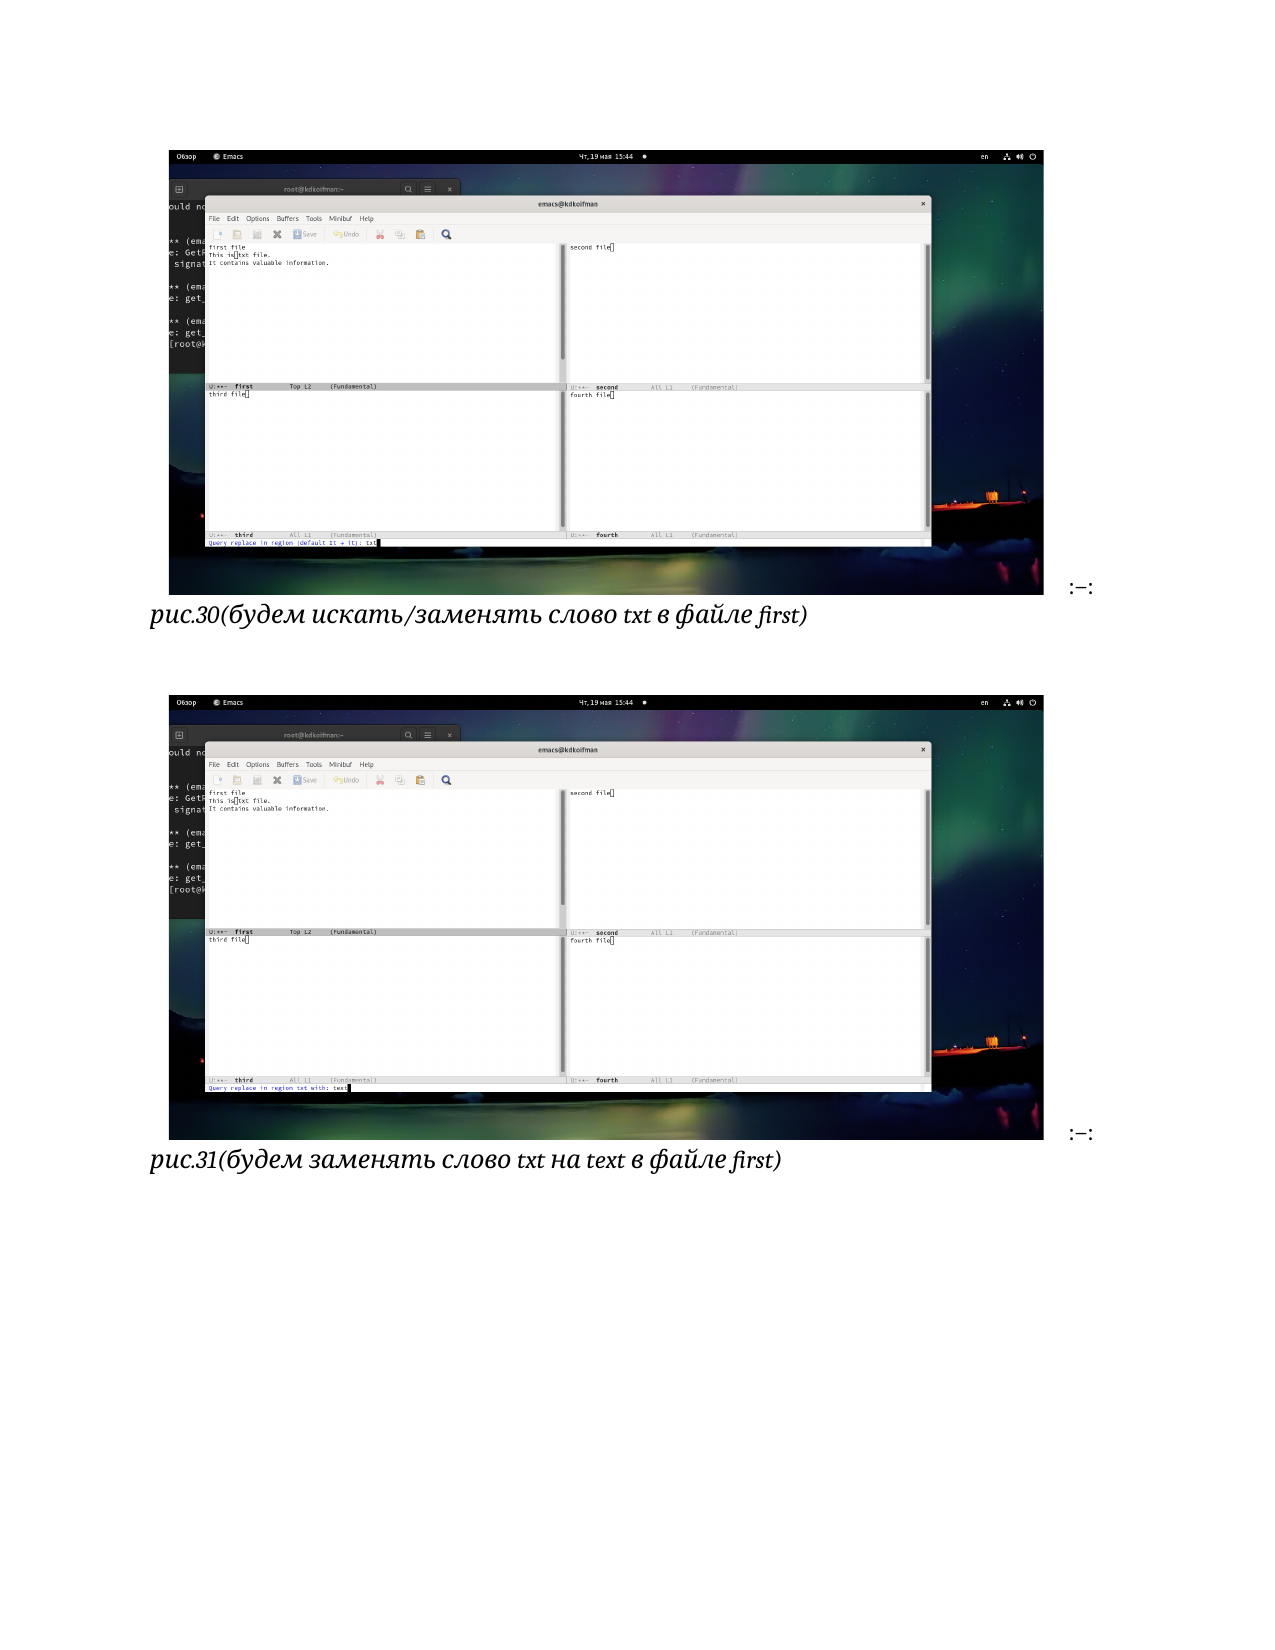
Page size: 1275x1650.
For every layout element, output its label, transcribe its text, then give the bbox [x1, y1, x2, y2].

picture [168, 150, 1044, 595]
picture [168, 695, 1044, 1140]
